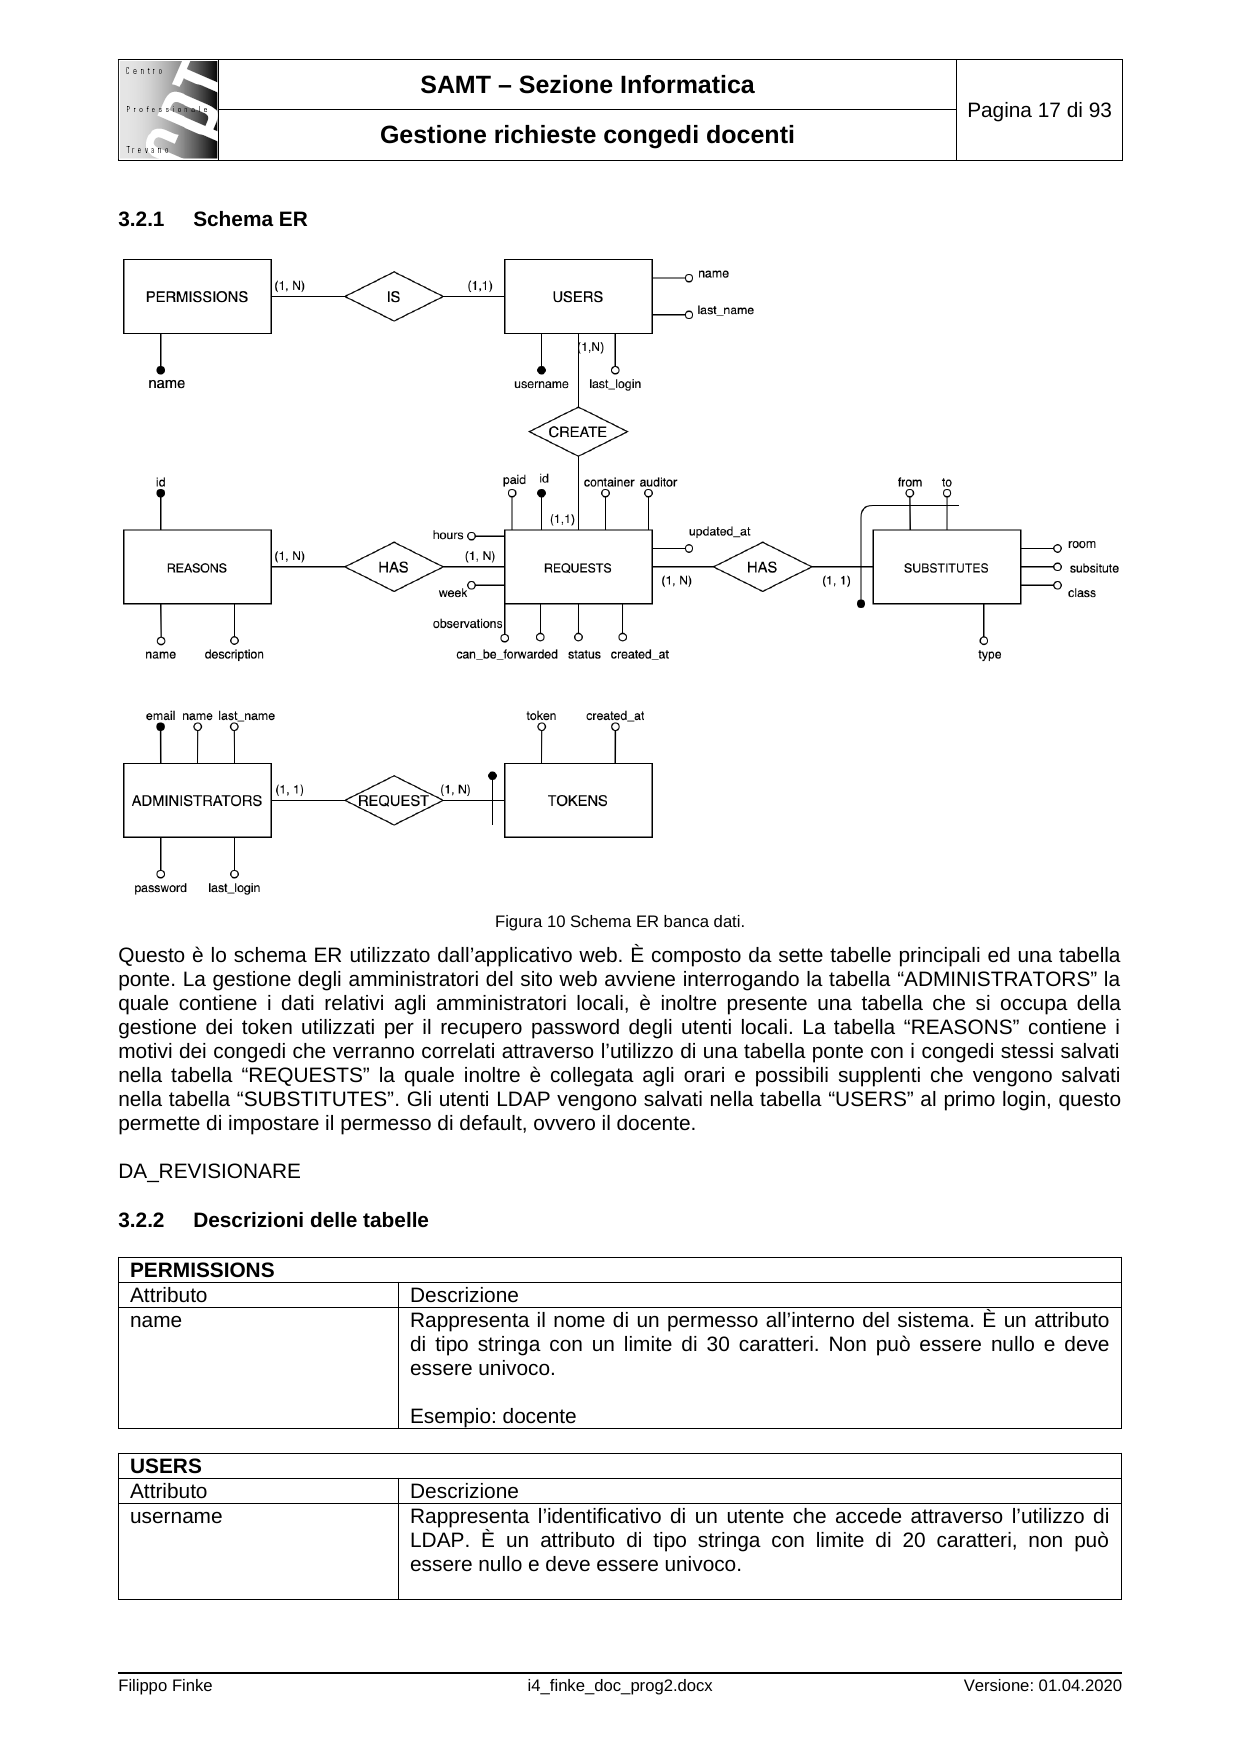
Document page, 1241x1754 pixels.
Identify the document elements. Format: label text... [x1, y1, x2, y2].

table_cell Descrizione [399, 1479, 1121, 1502]
picture [118, 60, 218, 159]
text Figura 10 Schema ER banca dati. [118, 911, 1122, 931]
table_header USERS [119, 1454, 1121, 1477]
table_cell Attributo [119, 1479, 398, 1502]
text Questo è lo schema ER utilizzato dall’applicativo web. È composto da sette tabelle principali ed una tabella ponte. La gestione degli amministratori del sito web avviene interrogando la tabella “ADMINISTRATORS” la quale contiene i dati relativi agli amministratori locali, è inoltre presente una tabella che si occupa della gestione dei token utilizzati per il recupero password degli utenti locali. La tabella “REASONS” contiene i motivi dei congedi che verranno correlati attraverso l’utilizzo di una tabella ponte con i congedi stessi salvati nella tabella “REQUESTS” la quale inoltre è collegata agli orari e possibili supplenti che vengono salvati nella tabella “SUBSTITUTES”. Gli utenti LDAP vengono salvati nella tabella “USERS” al primo login, questo permette di impostare il permesso di default, ovvero il docente. [118, 943, 1122, 1135]
table_cell username [119, 1504, 398, 1599]
subtitle Schema ER [118, 207, 1122, 231]
text DA_REVISIONARE [118, 1159, 1122, 1183]
table_cell Rappresenta il nome di un permesso all’interno del sistema. È un attributo di tipo stringa con un limite di 30 caratteri. Non può essere nullo e deve essere univoco. Esempio: docente [399, 1308, 1121, 1427]
table_header PERMISSIONS [119, 1258, 1121, 1282]
table_cell name [119, 1308, 398, 1427]
picture [118, 255, 1123, 899]
subtitle Descrizioni delle tabelle [118, 1208, 1122, 1232]
table_cell Descrizione [399, 1283, 1121, 1307]
table_cell Attributo [119, 1283, 398, 1307]
